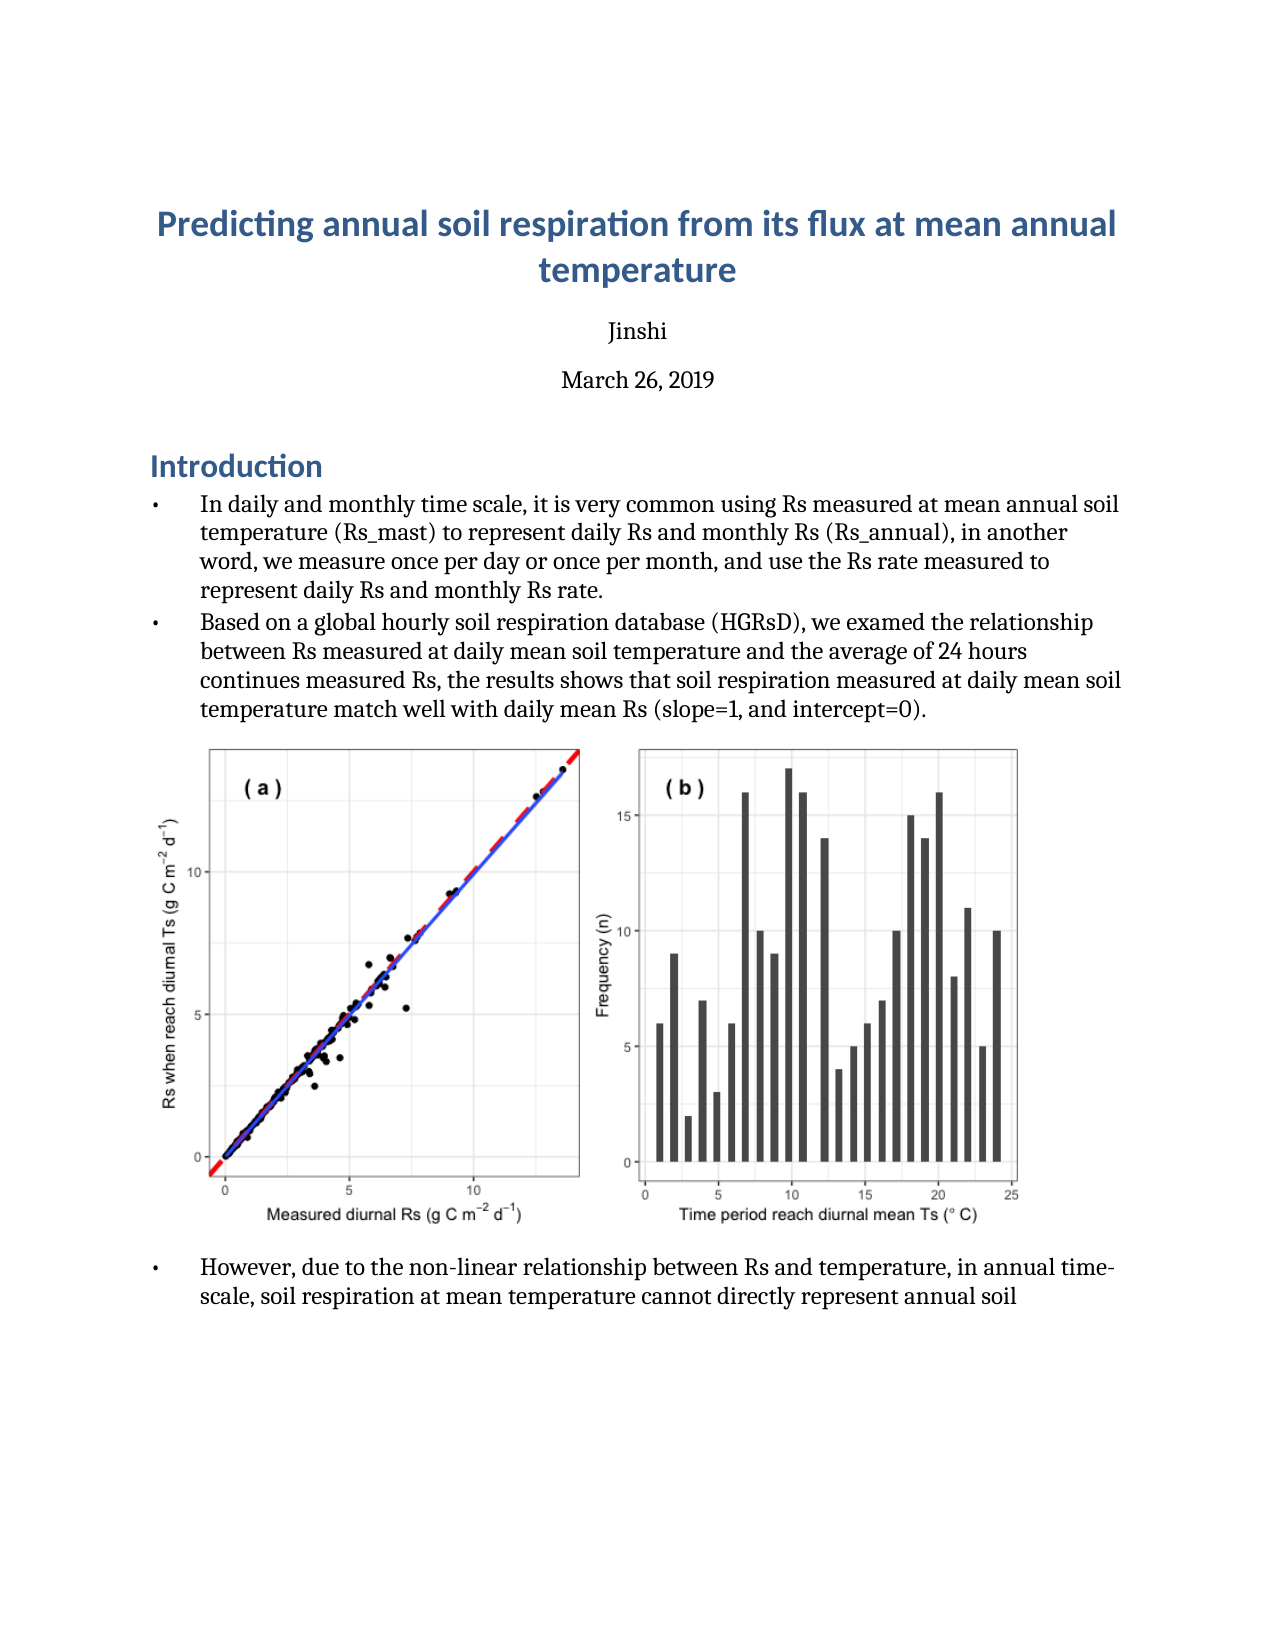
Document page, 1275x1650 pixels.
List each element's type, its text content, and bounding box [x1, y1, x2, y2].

subtitle Introduction [150, 445, 1125, 486]
picture [150, 742, 1025, 1235]
list In daily and monthly time scale, it is very common using Rs measured at mean annual soil temperature (Rs_mast) to represent daily Rs and monthly Rs (Rs_annual), in another word, we measure once per day or once per month, and use the Rs rate measured to represent daily Rs and monthly Rs rate. [150, 489, 1125, 604]
title Predicting annual soil respiration from its flux at mean annual temperature [150, 200, 1125, 292]
list Based on a global hourly soil respiration database (HGRsD), we examed the relationship between Rs measured at daily mean soil temperature and the average of 24 hours continues measured Rs, the results shows that soil respiration measured at daily mean soil temperature match well with daily mean Rs (slope=1, and intercept=0). [150, 608, 1125, 723]
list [150, 1253, 1125, 1310]
text March 26, 2019 [150, 366, 1125, 395]
text Jinshi [150, 317, 1125, 345]
